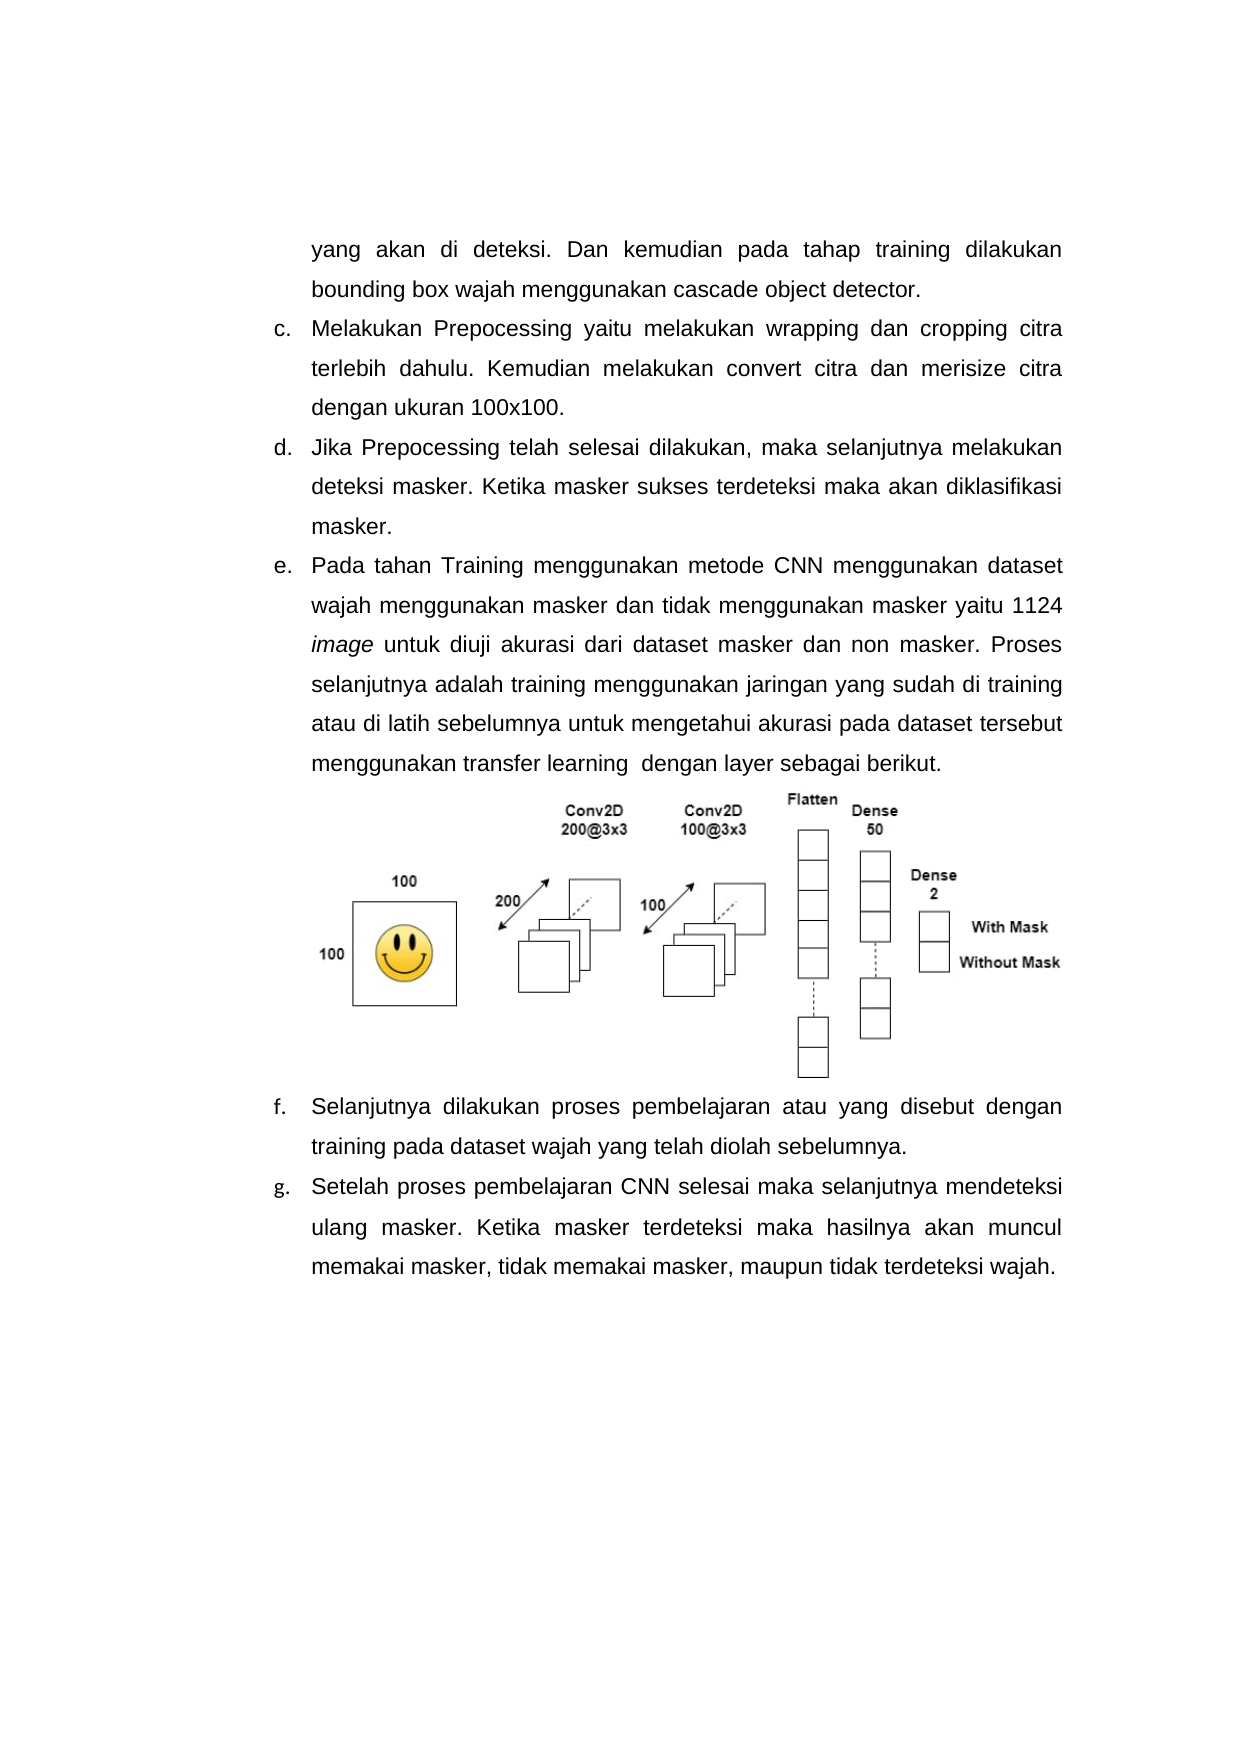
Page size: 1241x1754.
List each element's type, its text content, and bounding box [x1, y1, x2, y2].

list Setelah proses pembelajaran CNN selesai maka selanjutnya mendeteksi ulang masker. Ketika masker terdeteksi maka hasilnya akan muncul memakai masker, tidak memakai masker, maupun tidak terdeteksi wajah. [274, 1172, 1063, 1279]
list Pada tahan Training menggunakan metode CNN menggunakan dataset wajah menggunakan masker dan tidak menggunakan masker yaitu 1124 image untuk diuji akurasi dari dataset masker dan non masker. Proses selanjutnya adalah training menggunakan jaringan yang sudah di training atau di latih sebelumnya untuk mengetahui akurasi pada dataset tersebut menggunakan transfer learning dengan layer sebagai berikut. [274, 552, 1063, 776]
list Melakukan Prepocessing yaitu melakukan wrapping dan cropping citra terlebih dahulu. Kemudian melakukan convert citra dan merisize citra dengan ukuran 100x100. [274, 315, 1063, 421]
picture [311, 788, 1068, 1078]
list Selanjutnya dilakukan proses pembelajaran atau yang disebut dengan training pada dataset wajah yang telah diolah sebelumnya. [274, 1092, 1063, 1159]
list Jika Prepocessing telah selesai dilakukan, maka selanjutnya melakukan deteksi masker. Ketika masker sukses terdeteksi maka akan diklasifikasi masker. [274, 434, 1063, 539]
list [274, 236, 1063, 302]
